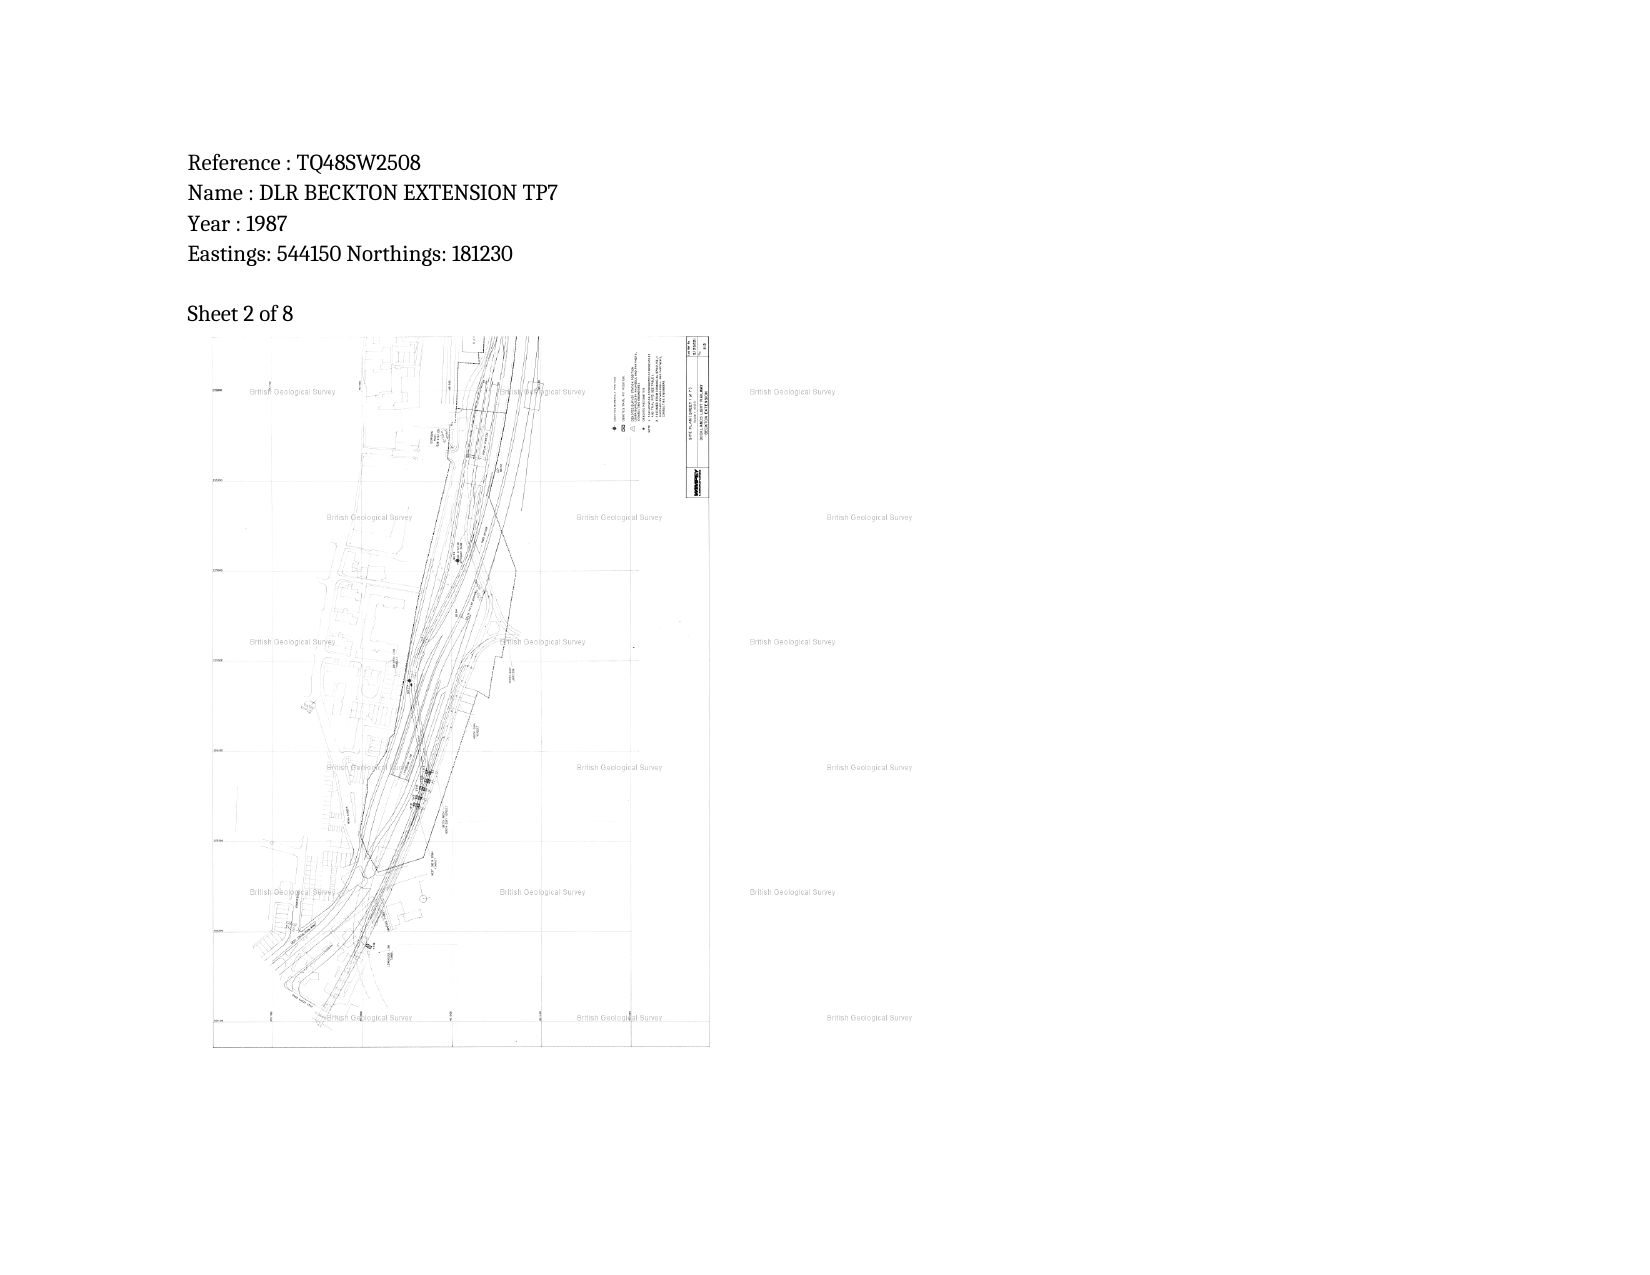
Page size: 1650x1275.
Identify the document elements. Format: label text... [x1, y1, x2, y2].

text Reference : TQ48SW2508 [187, 150, 1462, 176]
picture [206, 331, 956, 1052]
text Sheet 2 of 8 [187, 301, 1462, 327]
text Eastings: 544150 Northings: 181230 [187, 241, 1462, 297]
text Year : 1987 [187, 210, 1462, 237]
text Name : DLR BECKTON EXTENSION TP7 [187, 180, 1462, 207]
